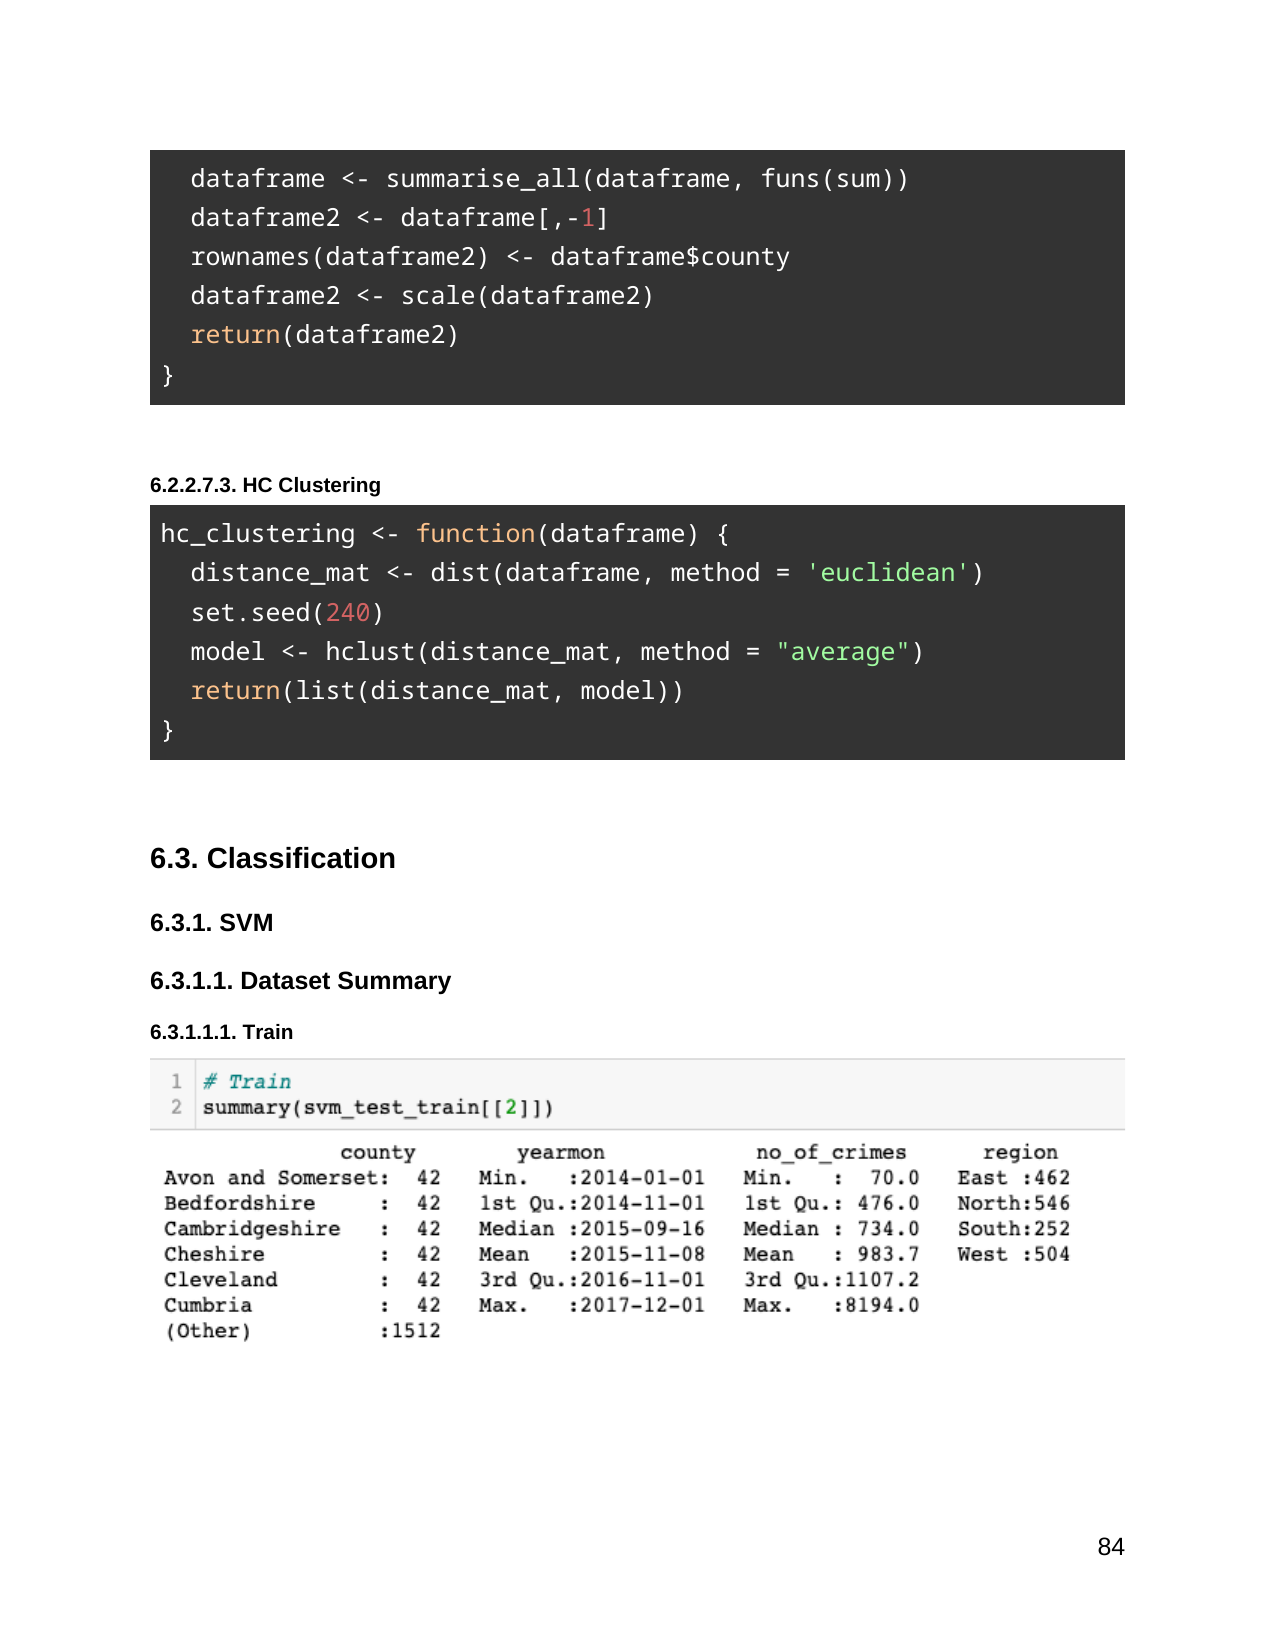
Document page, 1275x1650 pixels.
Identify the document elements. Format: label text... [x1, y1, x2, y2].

table_header hc_clustering <- function(dataframe) { distance_mat <- dist(dataframe, method = 'euclidean') set.seed(240) model <- hclust(distance_mat, method = "average") return(list(distance_mat, model)) } [150, 505, 1125, 760]
subtitle 6.3.1. SVM [150, 908, 1125, 937]
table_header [150, 150, 1125, 405]
subtitle 6.3. Classification [150, 841, 1125, 874]
subtitle 6.2.2.7.3. HC Clustering [150, 473, 1125, 497]
picture [150, 1051, 1125, 1369]
subtitle 6.3.1.1.1. Train [150, 1019, 1125, 1043]
subtitle 6.3.1.1. Dataset Summary [150, 966, 1125, 994]
